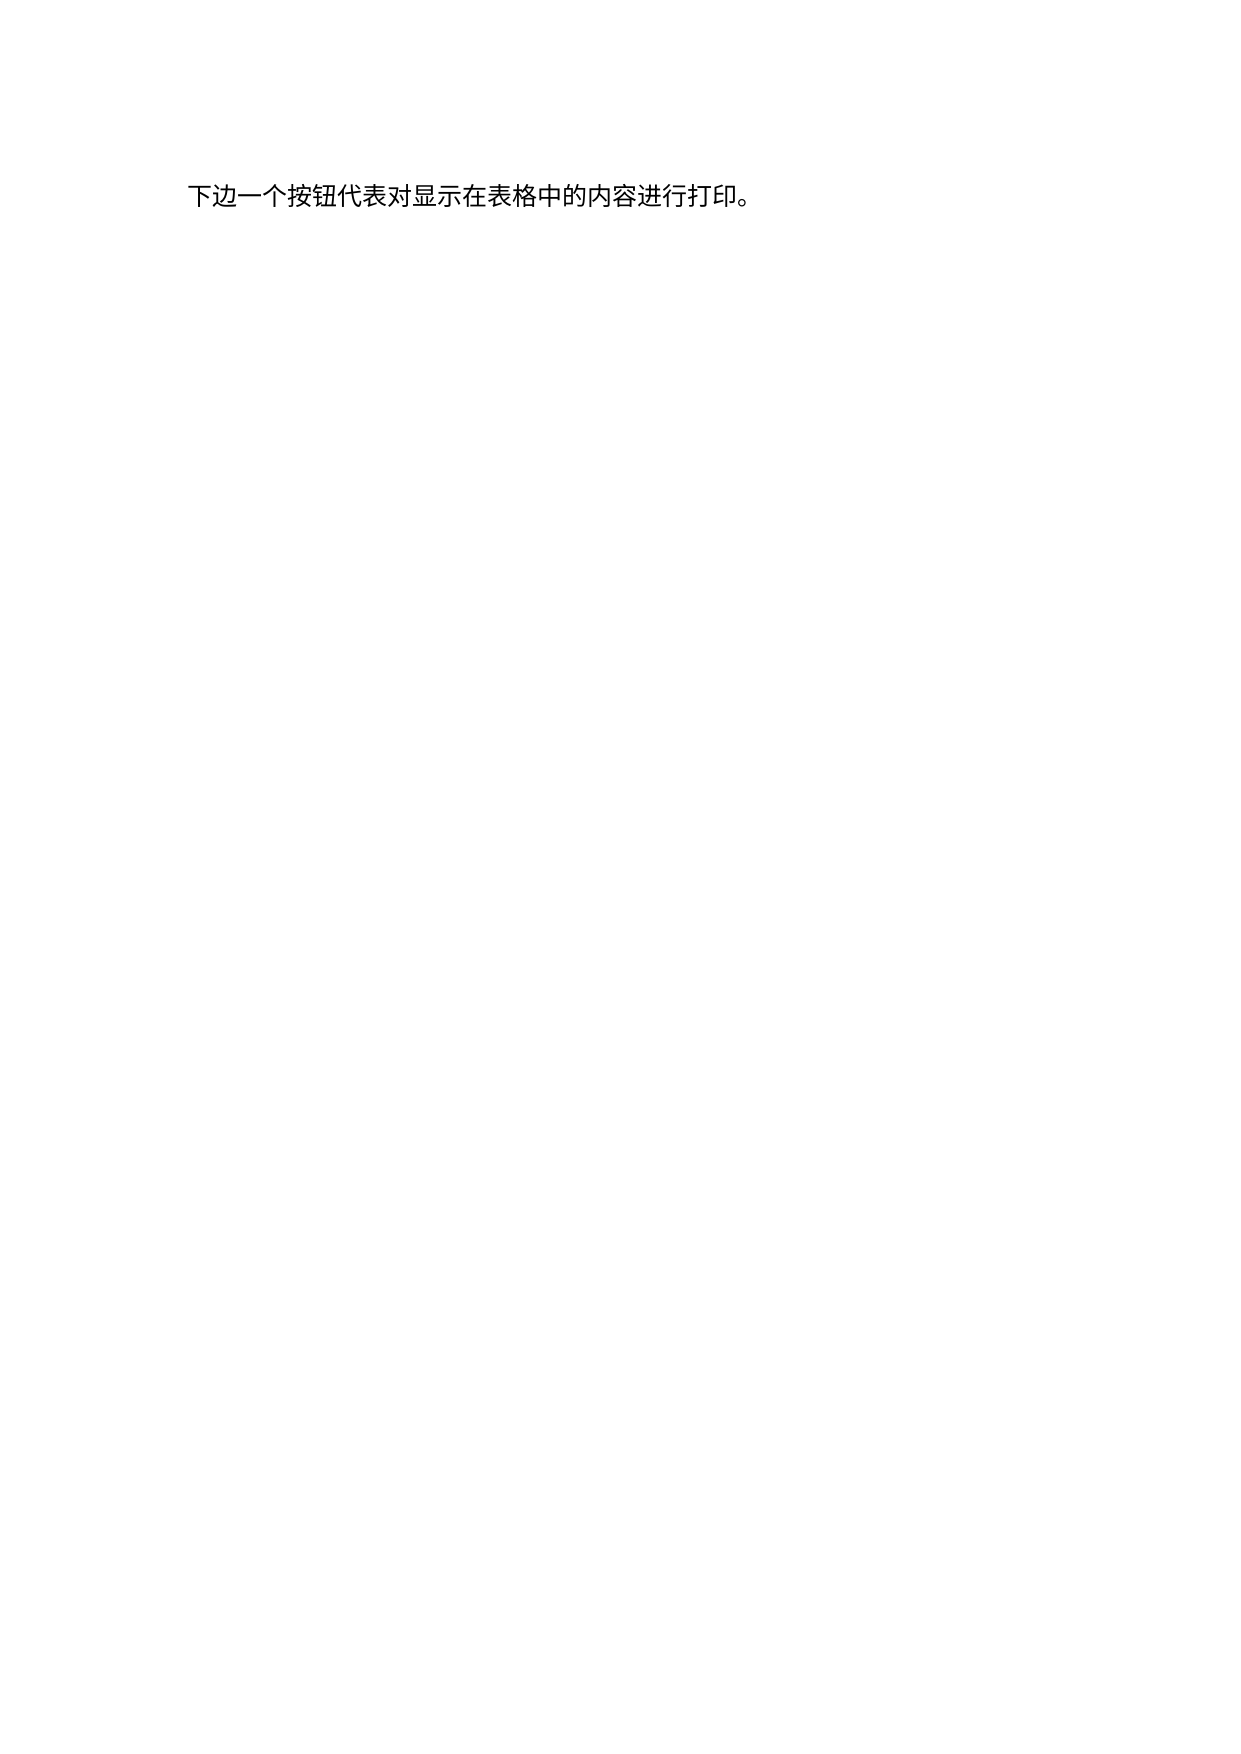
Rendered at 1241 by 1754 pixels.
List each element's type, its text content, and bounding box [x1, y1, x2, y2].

text 下边一个按钮代表对显示在表格中的内容进行打印。 [187, 162, 1053, 227]
